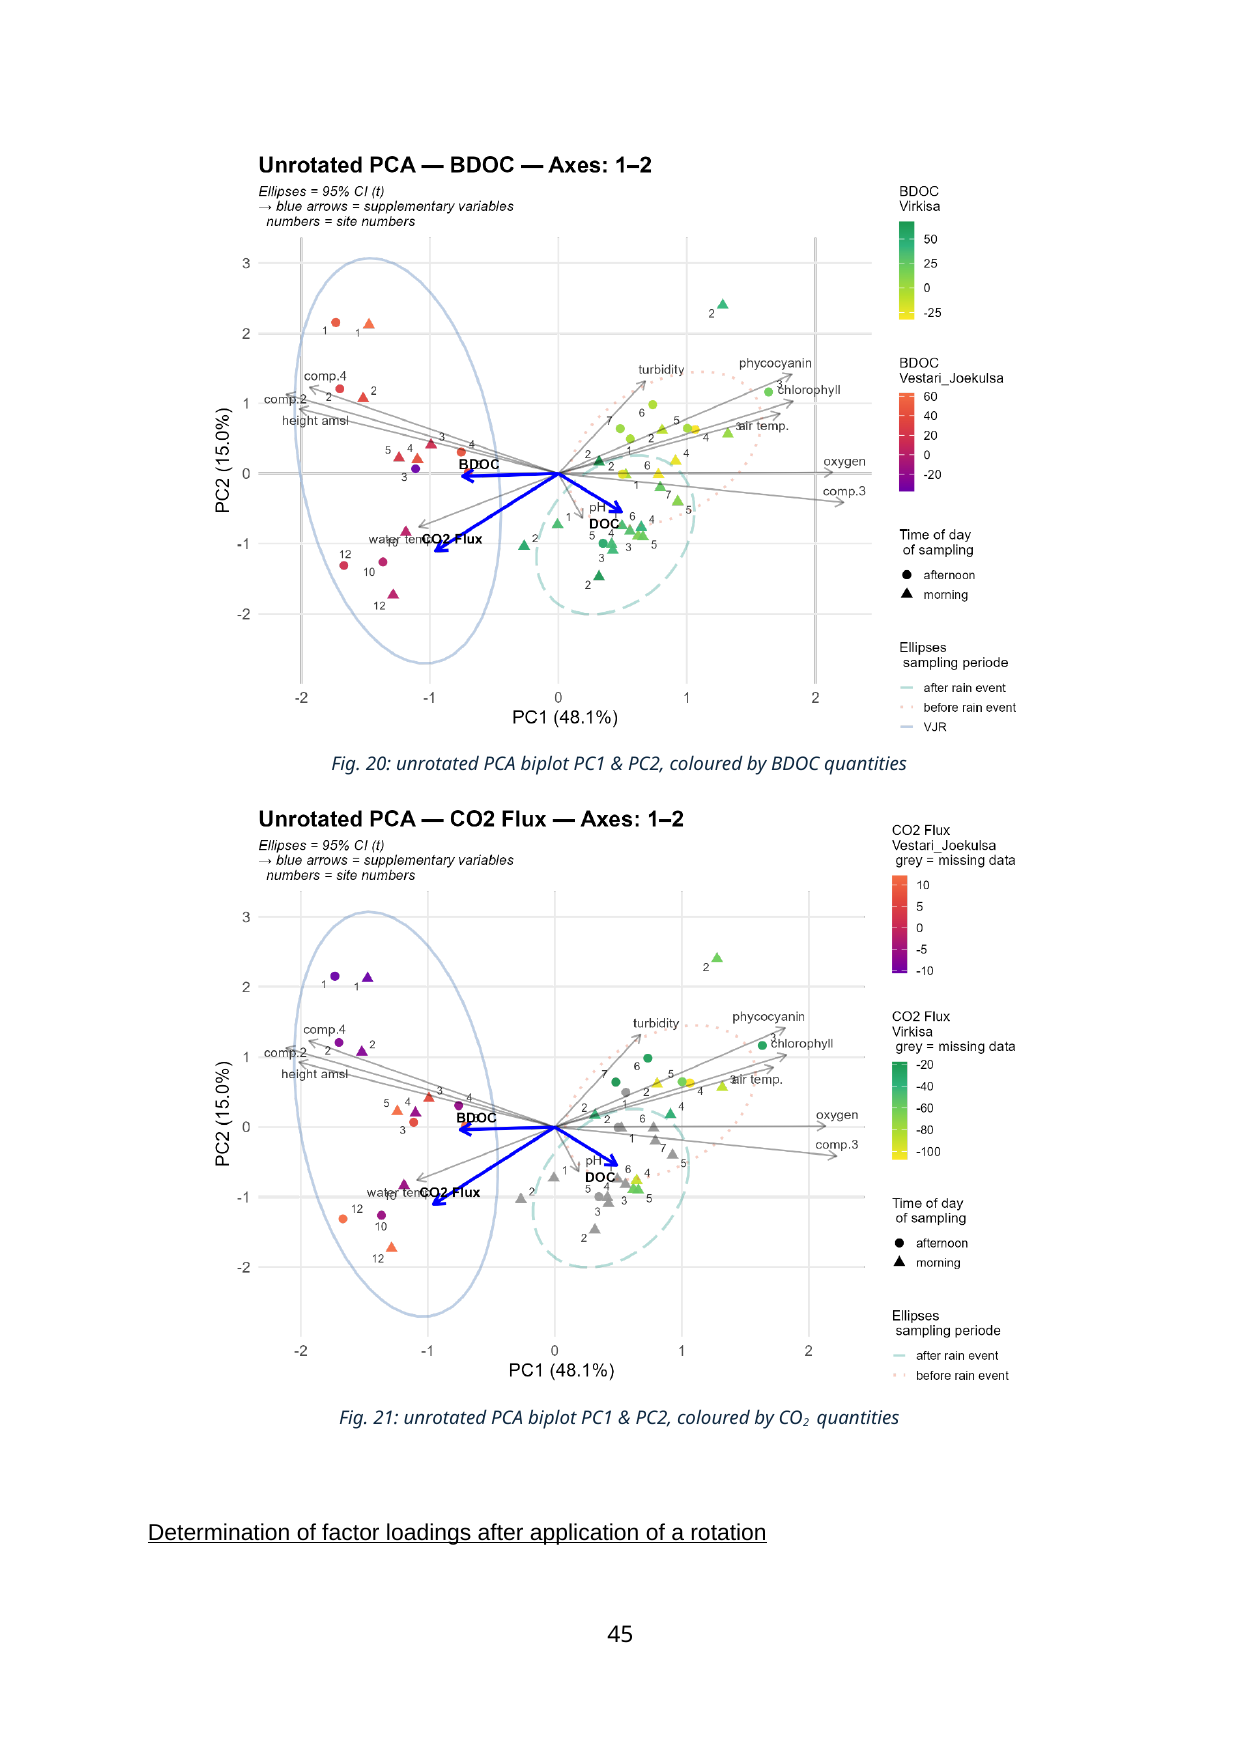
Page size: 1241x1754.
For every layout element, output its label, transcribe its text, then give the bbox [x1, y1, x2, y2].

picture [206, 801, 1034, 1389]
text Determination of factor loadings after application of a rotation [148, 1519, 1093, 1546]
text Fig. 20: unrotated PCA biplot PC1 & PC2, coloured by BDOC quantities [148, 751, 1093, 776]
picture [206, 147, 1034, 736]
text Fig. 21: unrotated PCA biplot PC1 & PC2, coloured by CO2 quantities [148, 1404, 1093, 1430]
